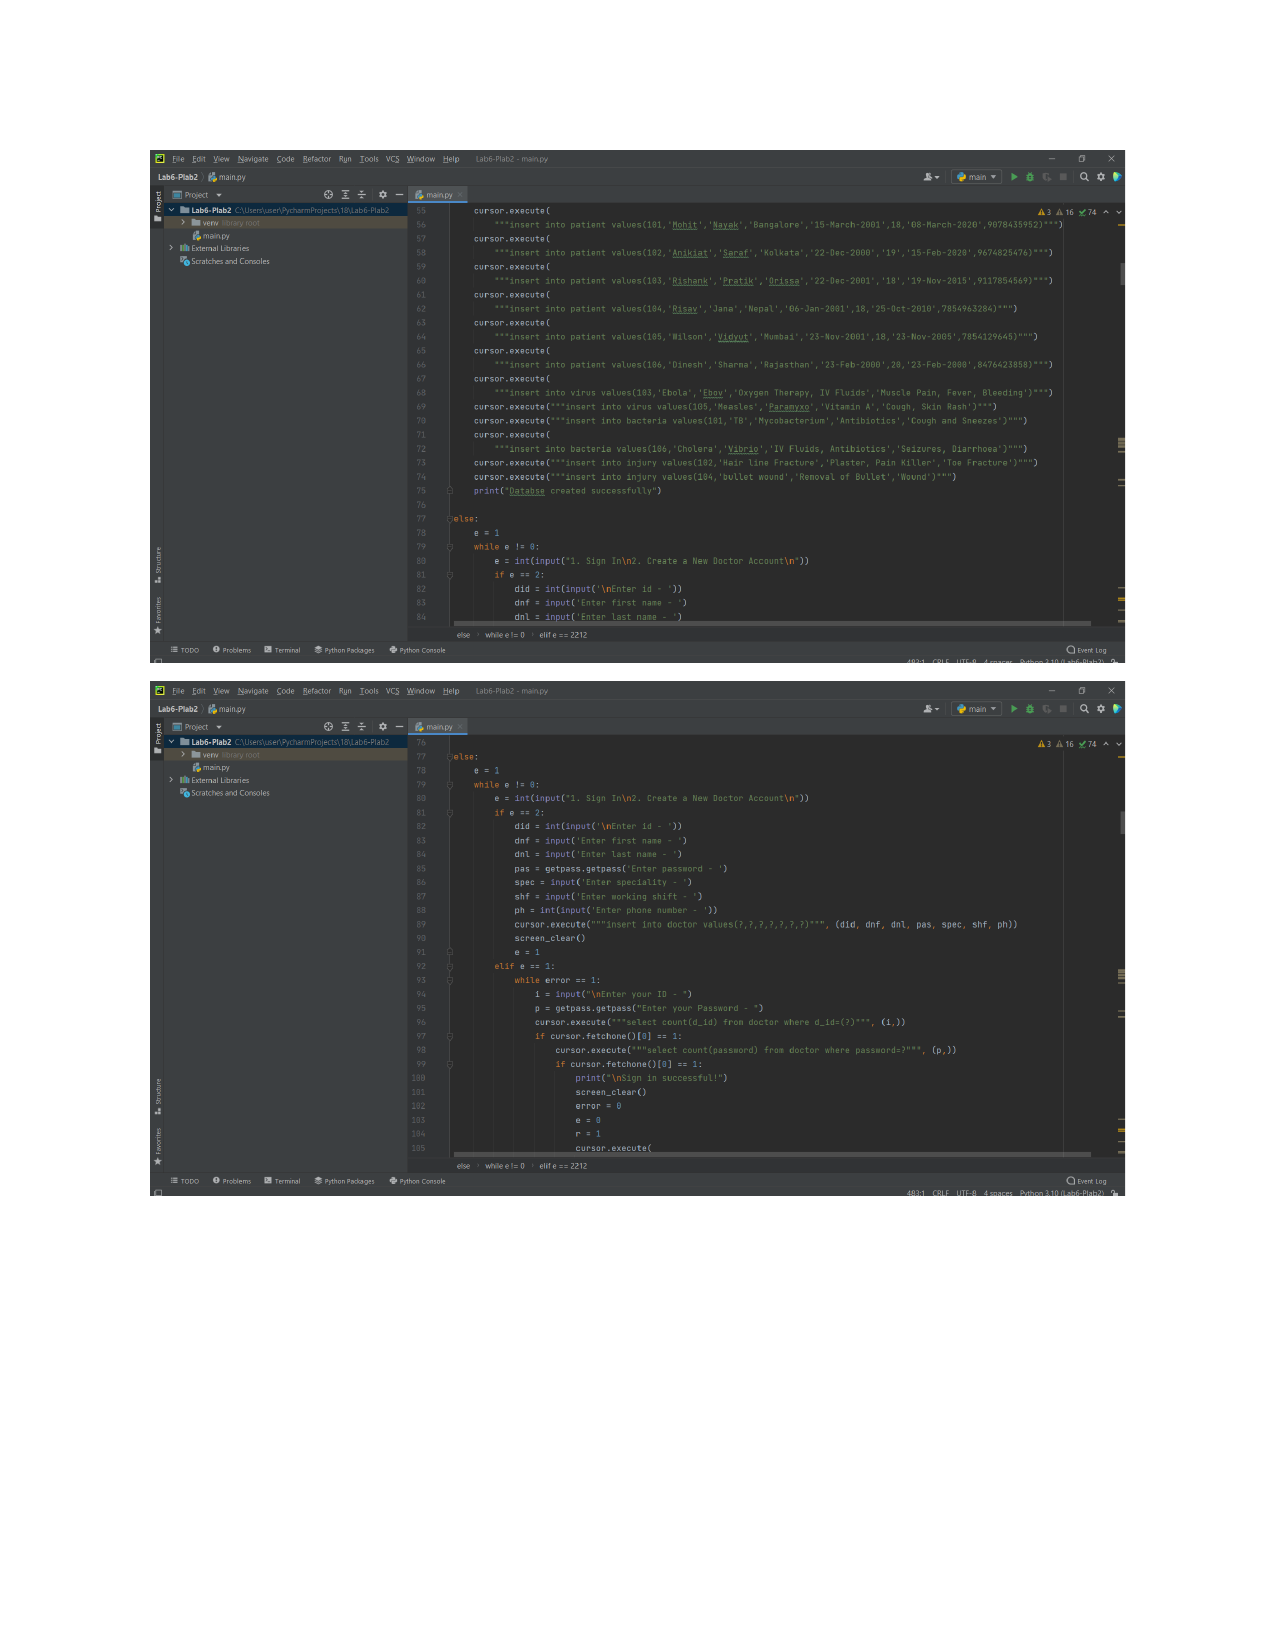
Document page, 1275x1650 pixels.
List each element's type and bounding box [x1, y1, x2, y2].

picture [150, 196, 1125, 710]
picture [150, 728, 1125, 1242]
